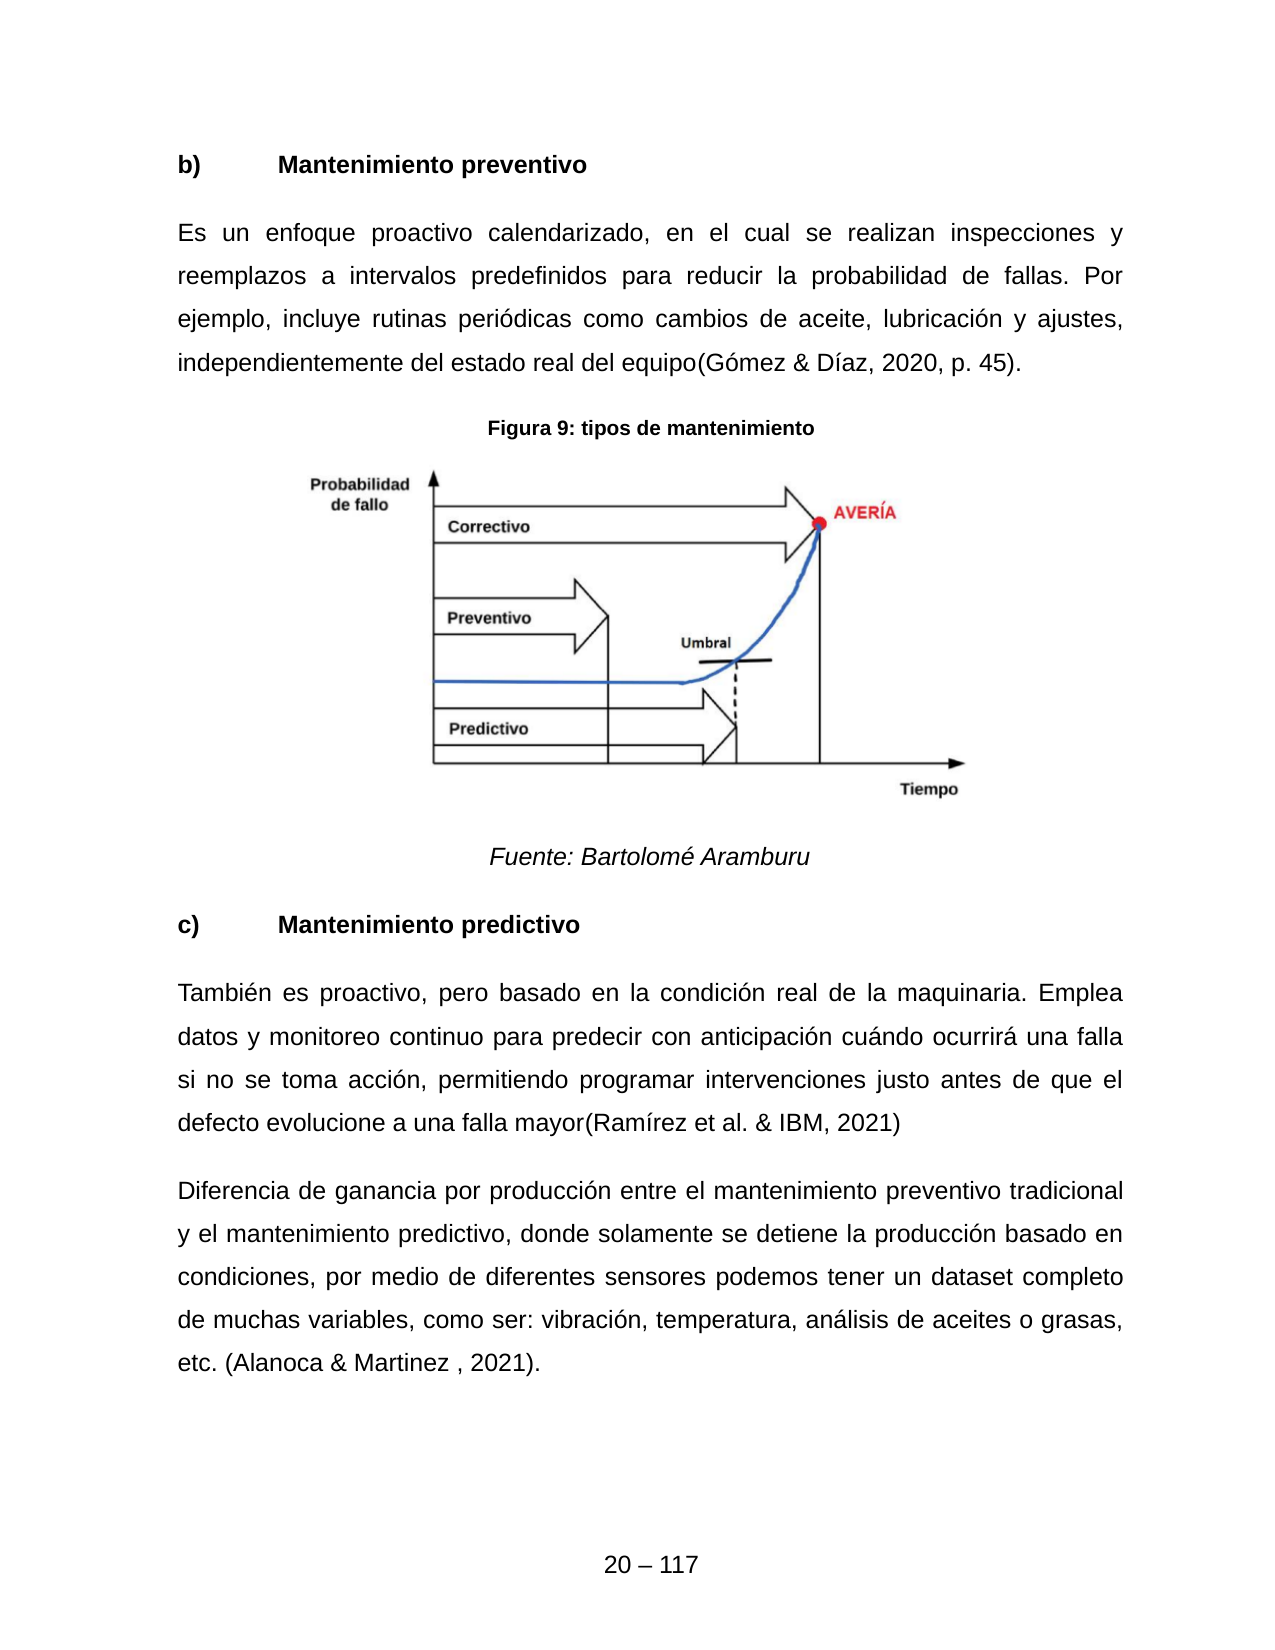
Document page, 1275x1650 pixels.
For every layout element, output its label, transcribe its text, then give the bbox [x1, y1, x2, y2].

text Es un enfoque proactivo calendarizado, en el cual se realizan inspecciones y reemplazos a intervalos predefinidos para reducir la probabilidad de fallas. Por ejemplo, incluye rutinas periódicas como cambios de aceite, lubricación y ajustes, independientemente del estado real del equipo [177, 218, 1125, 376]
subtitle Mantenimiento preventivo [177, 150, 1125, 179]
picture [302, 464, 1000, 803]
text Fuente: Bartolomé Aramburu [177, 842, 1125, 871]
text Figura 9: tipos de mantenimiento [177, 416, 1125, 439]
text También es proactivo, pero basado en la condición real de la maquinaria. Emplea datos y monitoreo continuo para predecir con anticipación cuándo ocurrirá una falla si no se toma acción, permitiendo programar intervenciones justo antes de que el defecto evolucione a una falla mayor [177, 978, 1125, 1137]
subtitle Mantenimiento predictivo [177, 910, 1125, 939]
text Diferencia de ganancia por producción entre el mantenimiento preventivo tradicional y el mantenimiento predictivo, donde solamente se detiene la producción basado en condiciones, por medio de diferentes sensores podemos tener un dataset completo de muchas variables, como ser: vibración, temperatura, análisis de aceites o grasas, etc. [177, 1176, 1125, 1377]
